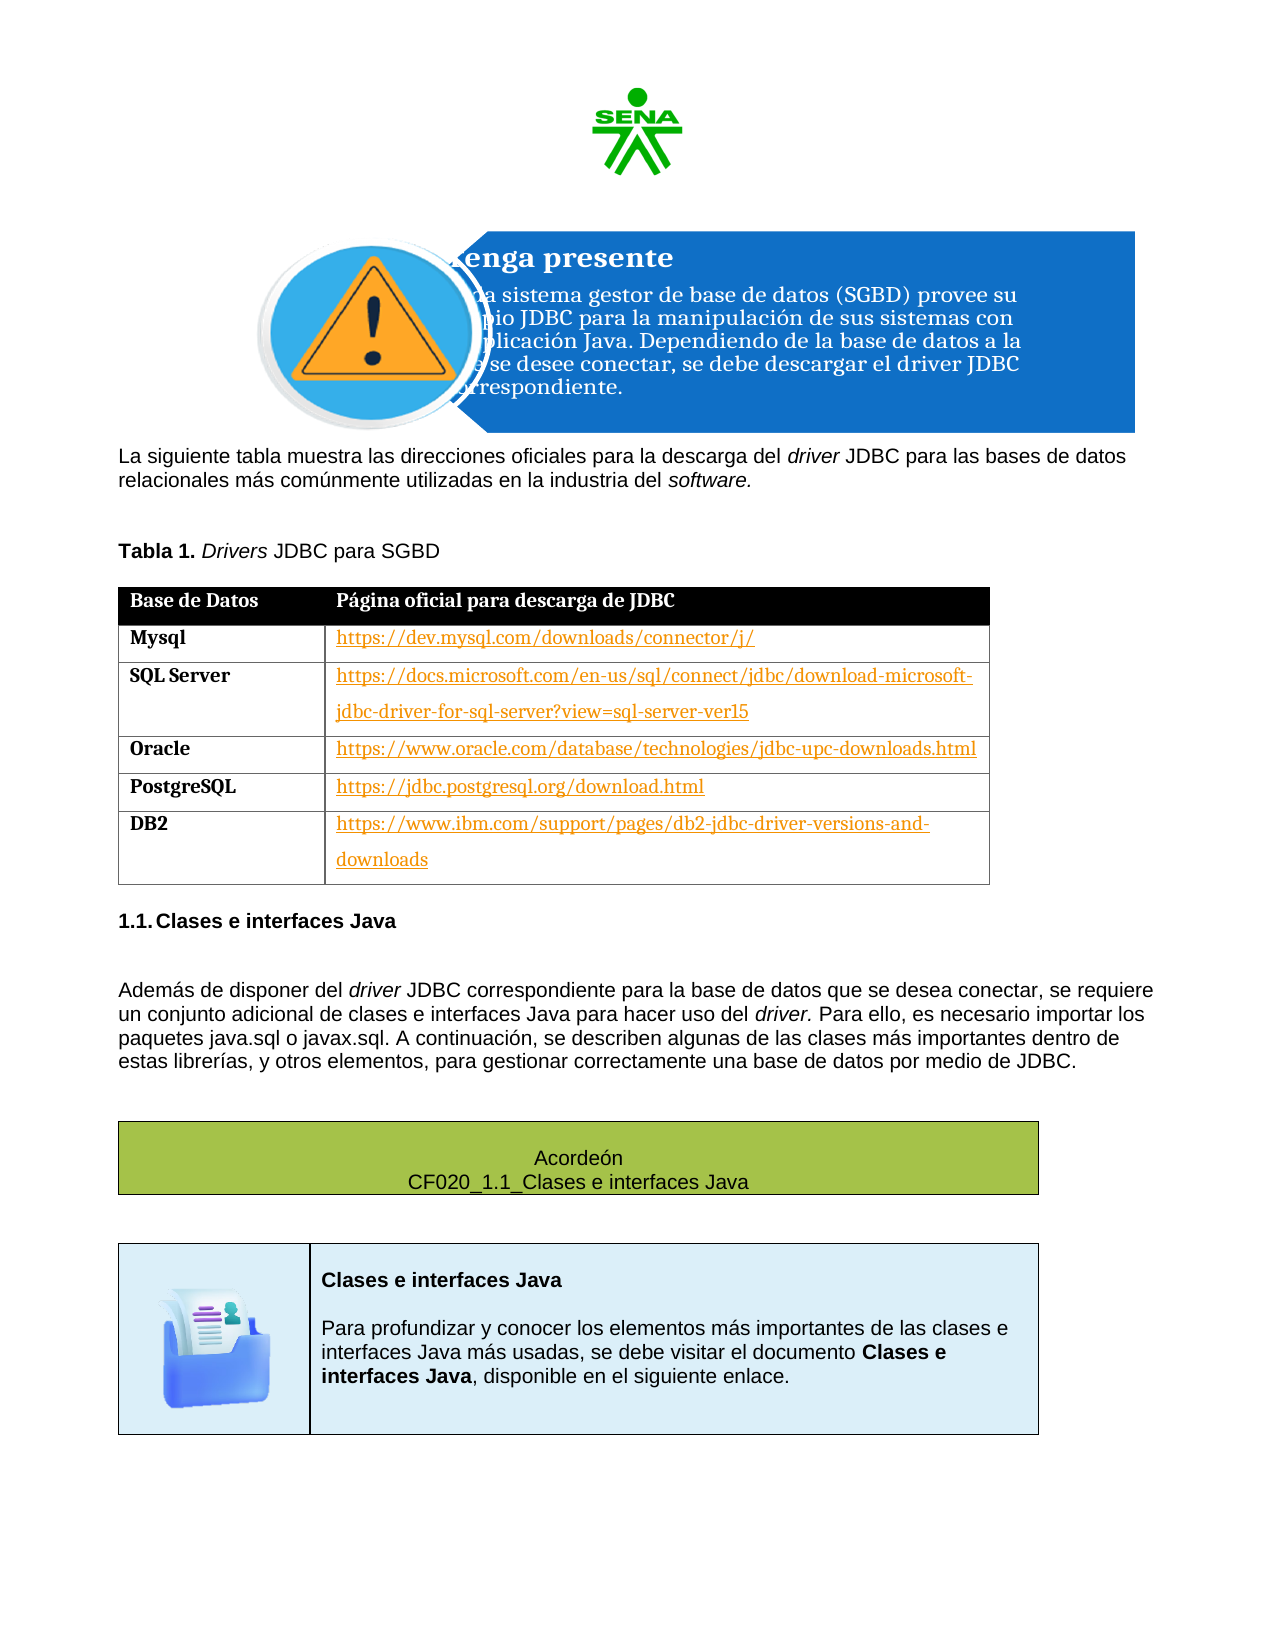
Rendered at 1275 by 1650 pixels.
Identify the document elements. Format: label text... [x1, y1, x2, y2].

text La siguiente tabla muestra las direcciones oficiales para la descarga del driver JDBC para las bases de datos relacionales más comúnmente utilizadas en la industria del software. [118, 443, 1157, 491]
table_cell https://docs.microsoft.com/en-us/sql/connect/jdbc/download-microsoft-jdbc-driver-for-sql-server?view=sql-server-ver15 [326, 663, 989, 736]
table_header [119, 1244, 309, 1434]
table_cell https://www.ibm.com/support/pages/db2-jdbc-driver-versions-and-downloads [326, 812, 989, 884]
text Además de disponer del driver JDBC correspondiente para la base de datos que se desea conectar, se requiere un conjunto adicional de clases e interfaces Java para hacer uso del driver. Para ello, es necesario importar los paquetes java.sql o javax.sql. A continuación, se describen algunas de las clases más importantes dentro de estas librerías, y otros elementos, para gestionar correctamente una base de datos por medio de JDBC. [118, 977, 1157, 1073]
table_cell DB2 [119, 812, 324, 884]
table_cell SQL Server [119, 663, 324, 736]
table_header Base de Datos [119, 588, 324, 625]
table_cell https://dev.mysql.com/downloads/connector/j/ [326, 626, 989, 662]
table_cell Oracle [119, 737, 324, 773]
table_cell https://www.oracle.com/database/technologies/jdbc-upc-downloads.html [326, 737, 989, 773]
list Clases e interfaces Java [118, 909, 1157, 933]
table_header Acordeón CF020_1.1_Clases e interfaces Java [119, 1122, 1038, 1194]
table_cell PostgreSQL [119, 774, 324, 811]
picture [131, 1268, 298, 1434]
table_cell https://jdbc.postgresql.org/download.html [326, 774, 989, 811]
table_cell Mysql [119, 626, 324, 662]
picture [254, 232, 487, 432]
table_header Página oficial para descarga de JDBC [326, 588, 989, 625]
picture [592, 87, 683, 176]
table_header Clases e interfaces Java Para profundizar y conocer los elementos más importantes de las clases e interfaces Java más usadas, se debe visitar el documento Clases e interfaces Java, disponible en el siguiente enlace. [311, 1244, 1038, 1434]
text Tabla 1. Drivers JDBC para SGBD [118, 539, 1157, 563]
